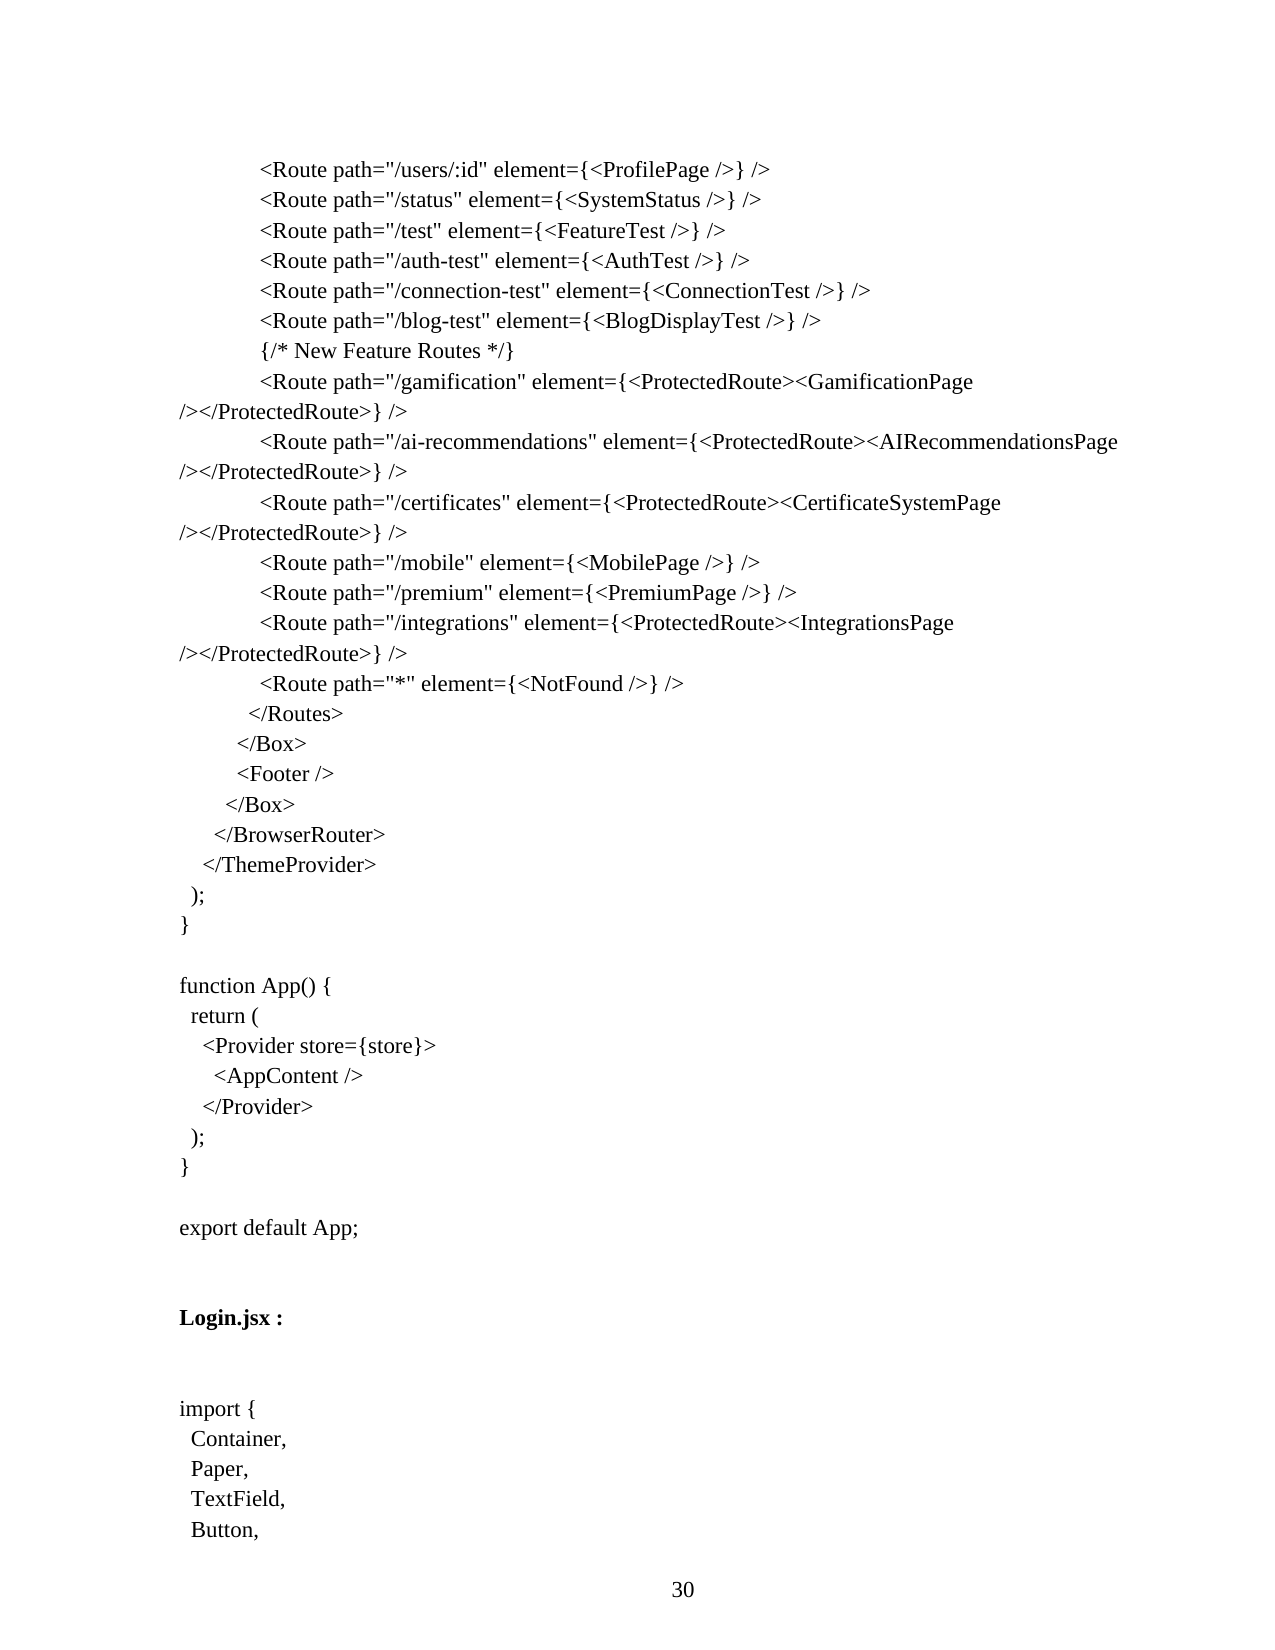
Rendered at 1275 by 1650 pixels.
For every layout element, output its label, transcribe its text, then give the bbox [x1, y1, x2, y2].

text <Route path="/auth-test" element={<AuthTest />} /> [179, 247, 1183, 273]
text ); [179, 1123, 1183, 1149]
text <Route path="/test" element={<FeatureTest />} /> [179, 217, 1183, 243]
text <Route path="/users/:id" element={<ProfilePage />} /> [179, 156, 1183, 183]
text Container, [179, 1425, 1183, 1451]
text <Route path="/ai-recommendations" element={<ProtectedRoute><AIRecommendationsPage /></ProtectedRoute>} /> [179, 428, 1183, 485]
text <Route path="*" element={<NotFound />} /> [179, 670, 1183, 696]
text } [179, 911, 1183, 938]
text <Provider store={store}> [179, 1032, 1183, 1059]
text <Route path="/premium" element={<PremiumPage />} /> [179, 579, 1183, 606]
text </Routes> [179, 700, 1183, 726]
text ); [179, 881, 1183, 908]
text import { [179, 1395, 1183, 1421]
text </BrowserRouter> [179, 821, 1183, 847]
text export default App; [179, 1213, 1183, 1240]
text <AppContent /> [179, 1062, 1183, 1089]
text } [179, 1153, 1183, 1179]
text <Route path="/mobile" element={<MobilePage />} /> [179, 549, 1183, 575]
text function App() { [179, 972, 1183, 998]
text TextField, [179, 1486, 1183, 1512]
text Button, [179, 1516, 1183, 1542]
text <Route path="/status" element={<SystemStatus />} /> [179, 186, 1183, 213]
text </Box> [179, 791, 1183, 817]
text return ( [179, 1002, 1183, 1028]
text <Route path="/connection-test" element={<ConnectionTest />} /> [179, 277, 1183, 303]
text Paper, [179, 1455, 1183, 1482]
text </Box> [179, 730, 1183, 757]
text <Route path="/gamification" element={<ProtectedRoute><GamificationPage /></ProtectedRoute>} /> [179, 368, 1183, 424]
text </Provider> [179, 1093, 1183, 1119]
text <Route path="/blog-test" element={<BlogDisplayTest />} /> [179, 307, 1183, 334]
text <Route path="/certificates" element={<ProtectedRoute><CertificateSystemPage /></ProtectedRoute>} /> [179, 488, 1183, 545]
text <Footer /> [179, 760, 1183, 787]
text Login.jsx : [179, 1304, 1183, 1331]
text {/* New Feature Routes */} [179, 337, 1183, 364]
text <Route path="/integrations" element={<ProtectedRoute><IntegrationsPage /></ProtectedRoute>} /> [179, 609, 1183, 666]
text </ThemeProvider> [179, 851, 1183, 877]
